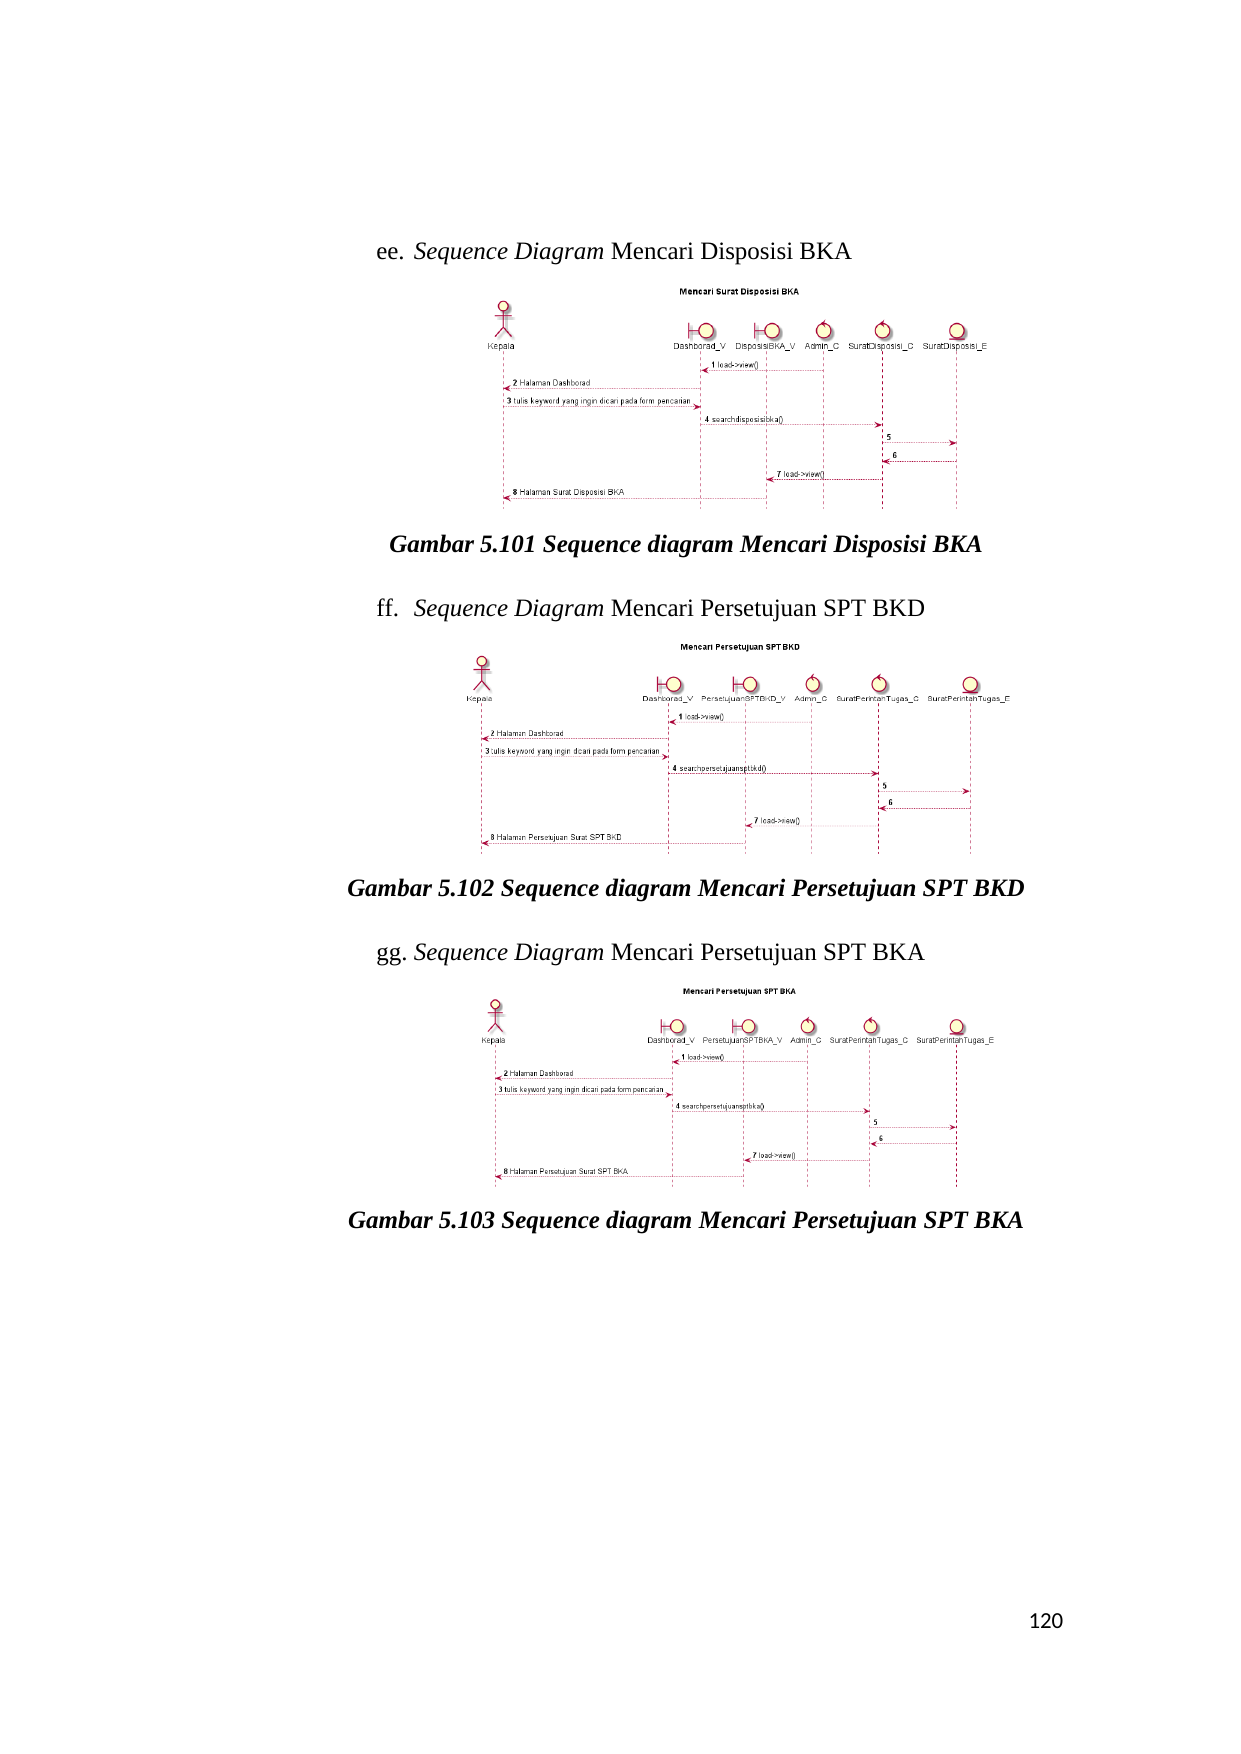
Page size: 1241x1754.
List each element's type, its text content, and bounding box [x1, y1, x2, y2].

list Sequence Diagram Mencari Disposisi BKA [376, 236, 1063, 265]
picture [462, 635, 1015, 859]
list Sequence Diagram Mencari Persetujuan SPT BKD [376, 593, 1063, 621]
text Gambar 5.101 Sequence diagram Mencari Disposisi BKA [311, 529, 1063, 557]
list Sequence Diagram Mencari Persetujuan SPT BKA [376, 937, 1063, 966]
text Gambar 5.102 Sequence diagram Mencari Persetujuan SPT BKD [311, 873, 1063, 902]
picture [477, 980, 999, 1192]
picture [483, 279, 993, 515]
text Gambar 5.103 Sequence diagram Mencari Persetujuan SPT BKA [311, 1205, 1063, 1234]
